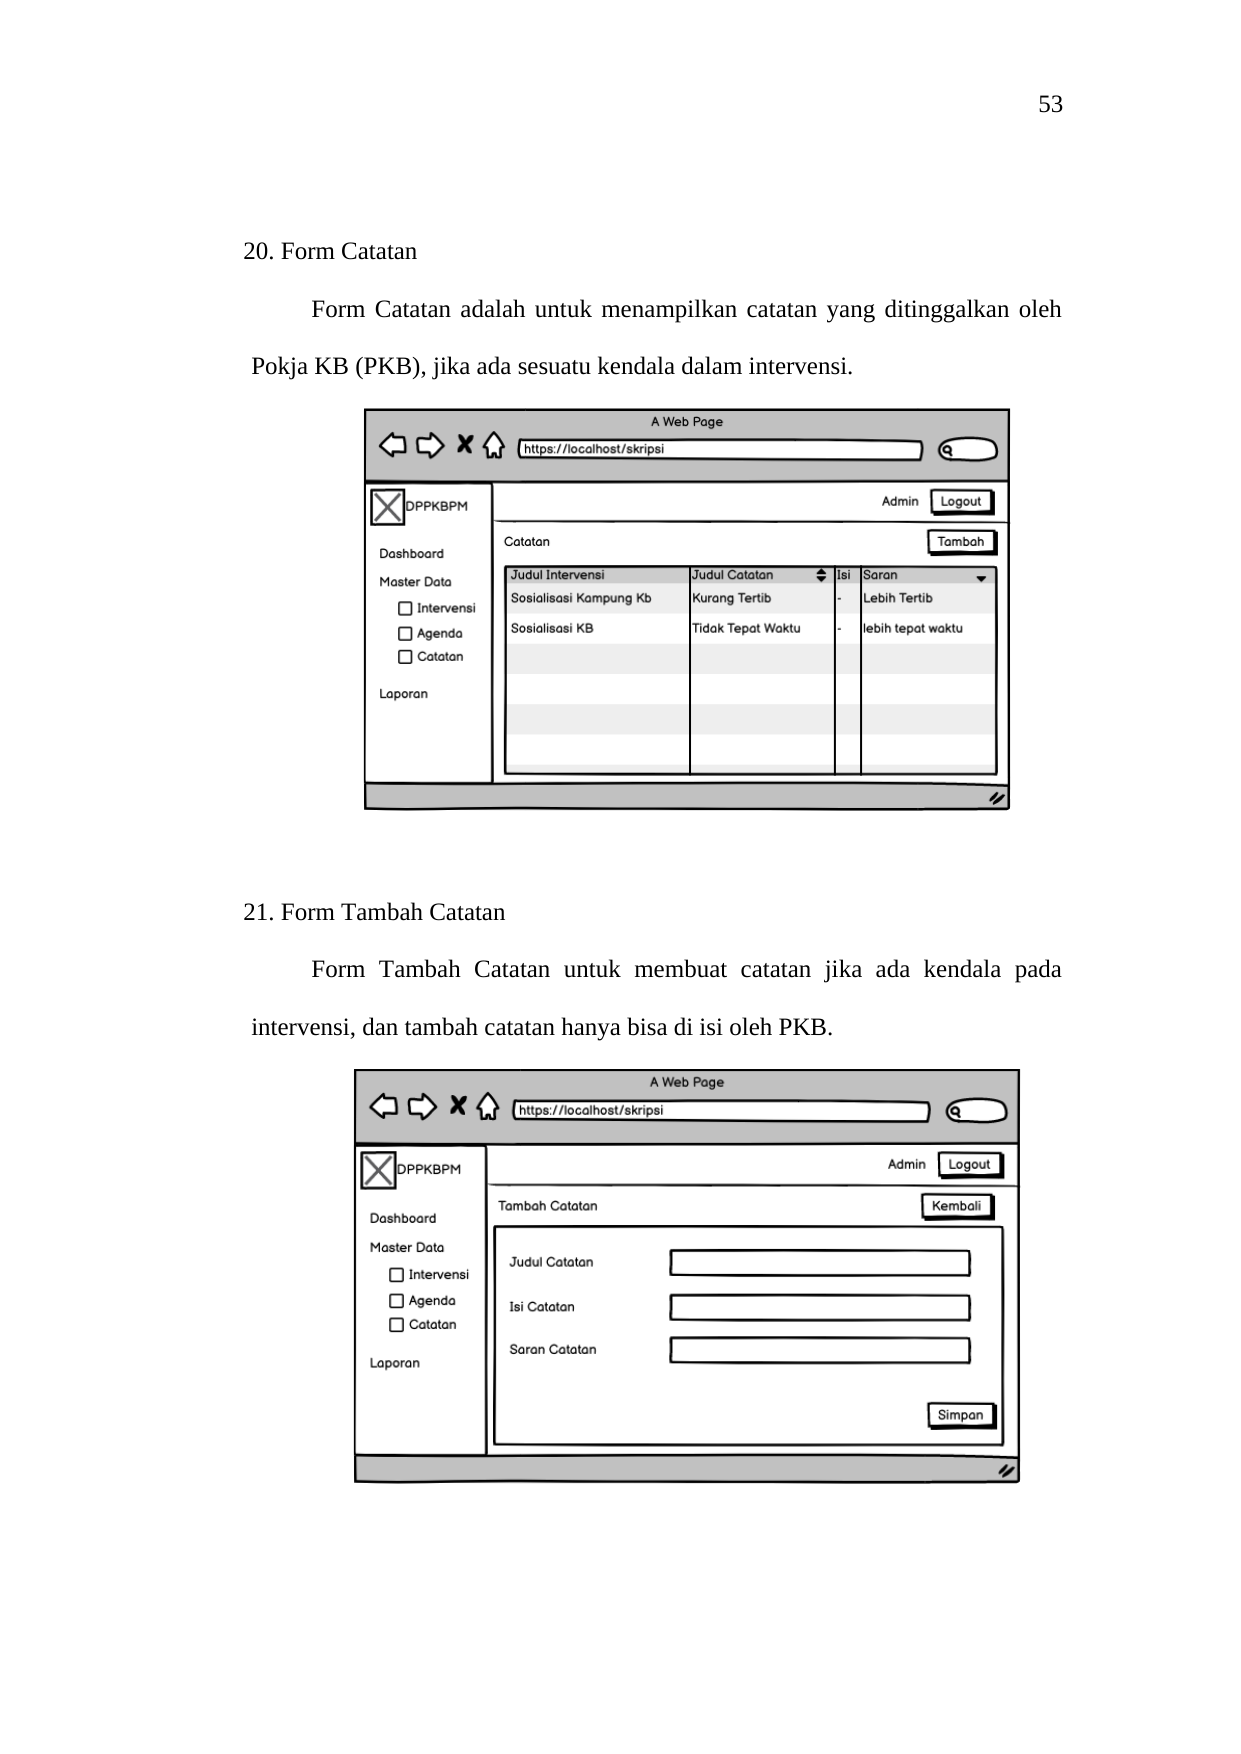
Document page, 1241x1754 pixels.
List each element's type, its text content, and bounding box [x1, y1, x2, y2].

list Form Catatan adalah untuk menampilkan catatan yang ditinggalkan oleh Pokja KB (PKB), jika ada sesuatu kendala dalam intervensi. [251, 294, 1063, 380]
list Form Tambah Catatan untuk membuat catatan jika ada kendala pada intervensi, dan tambah catatan hanya bisa di isi oleh PKB. [251, 954, 1063, 1040]
list Form Tambah Catatan [243, 897, 1063, 925]
list Form Catatan [243, 236, 1063, 265]
picture [353, 1069, 1021, 1484]
picture [363, 408, 1011, 811]
